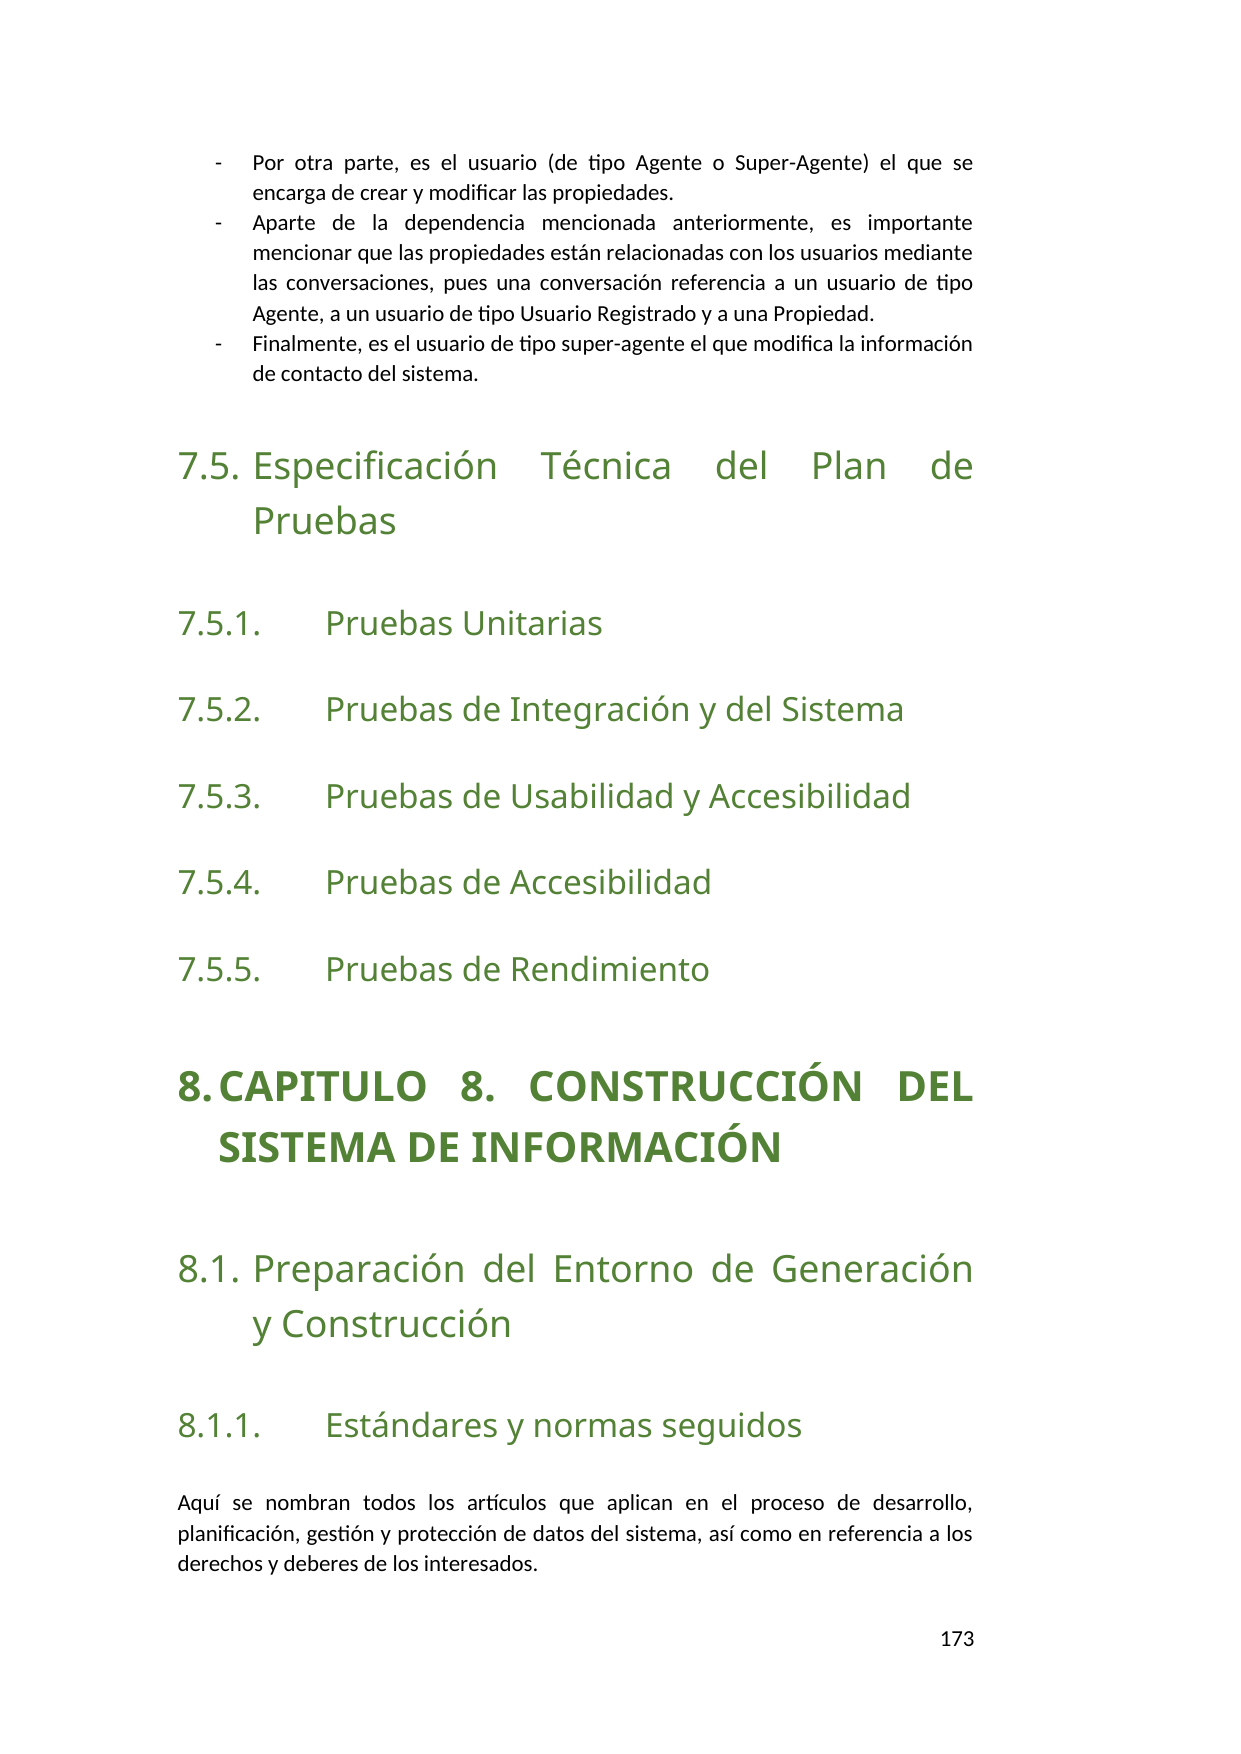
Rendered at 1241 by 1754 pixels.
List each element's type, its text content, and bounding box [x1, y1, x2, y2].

subtitle Pruebas de Rendimiento [177, 945, 974, 991]
subtitle CAPITULO 8. CONSTRUCCIÓN DEL SISTEMA DE INFORMACIÓN [177, 1057, 974, 1175]
text Aquí se nombran todos los artículos que aplican en el proceso de desarrollo, planificación, gestión y protección de datos del sistema, así como en referencia a los derechos y deberes de los interesados. [177, 1488, 974, 1577]
list Finalmente, es el usuario de tipo super-agente el que modifica la información de contacto del sistema. [215, 329, 974, 387]
subtitle Pruebas de Integración y del Sistema [177, 686, 974, 731]
subtitle Pruebas de Usabilidad y Accesibilidad [177, 772, 974, 818]
subtitle Preparación del Entorno de Generación y Construcción [177, 1242, 974, 1348]
subtitle Estándares y normas seguidos [177, 1402, 974, 1447]
subtitle Especificación Técnica del Plan de Pruebas [177, 439, 974, 546]
subtitle Pruebas de Accesibilidad [177, 859, 974, 904]
subtitle Pruebas Unitarias [177, 599, 974, 645]
list Aparte de la dependencia mencionada anteriormente, es importante mencionar que las propiedades están relacionadas con los usuarios mediante las conversaciones, pues una conversación referencia a un usuario de tipo Agente, a un usuario de tipo Usuario Registrado y a una Propiedad. [215, 208, 974, 327]
list Por otra parte, es el usuario (de tipo Agente o Super-Agente) el que se encarga de crear y modificar las propiedades. [215, 148, 974, 206]
